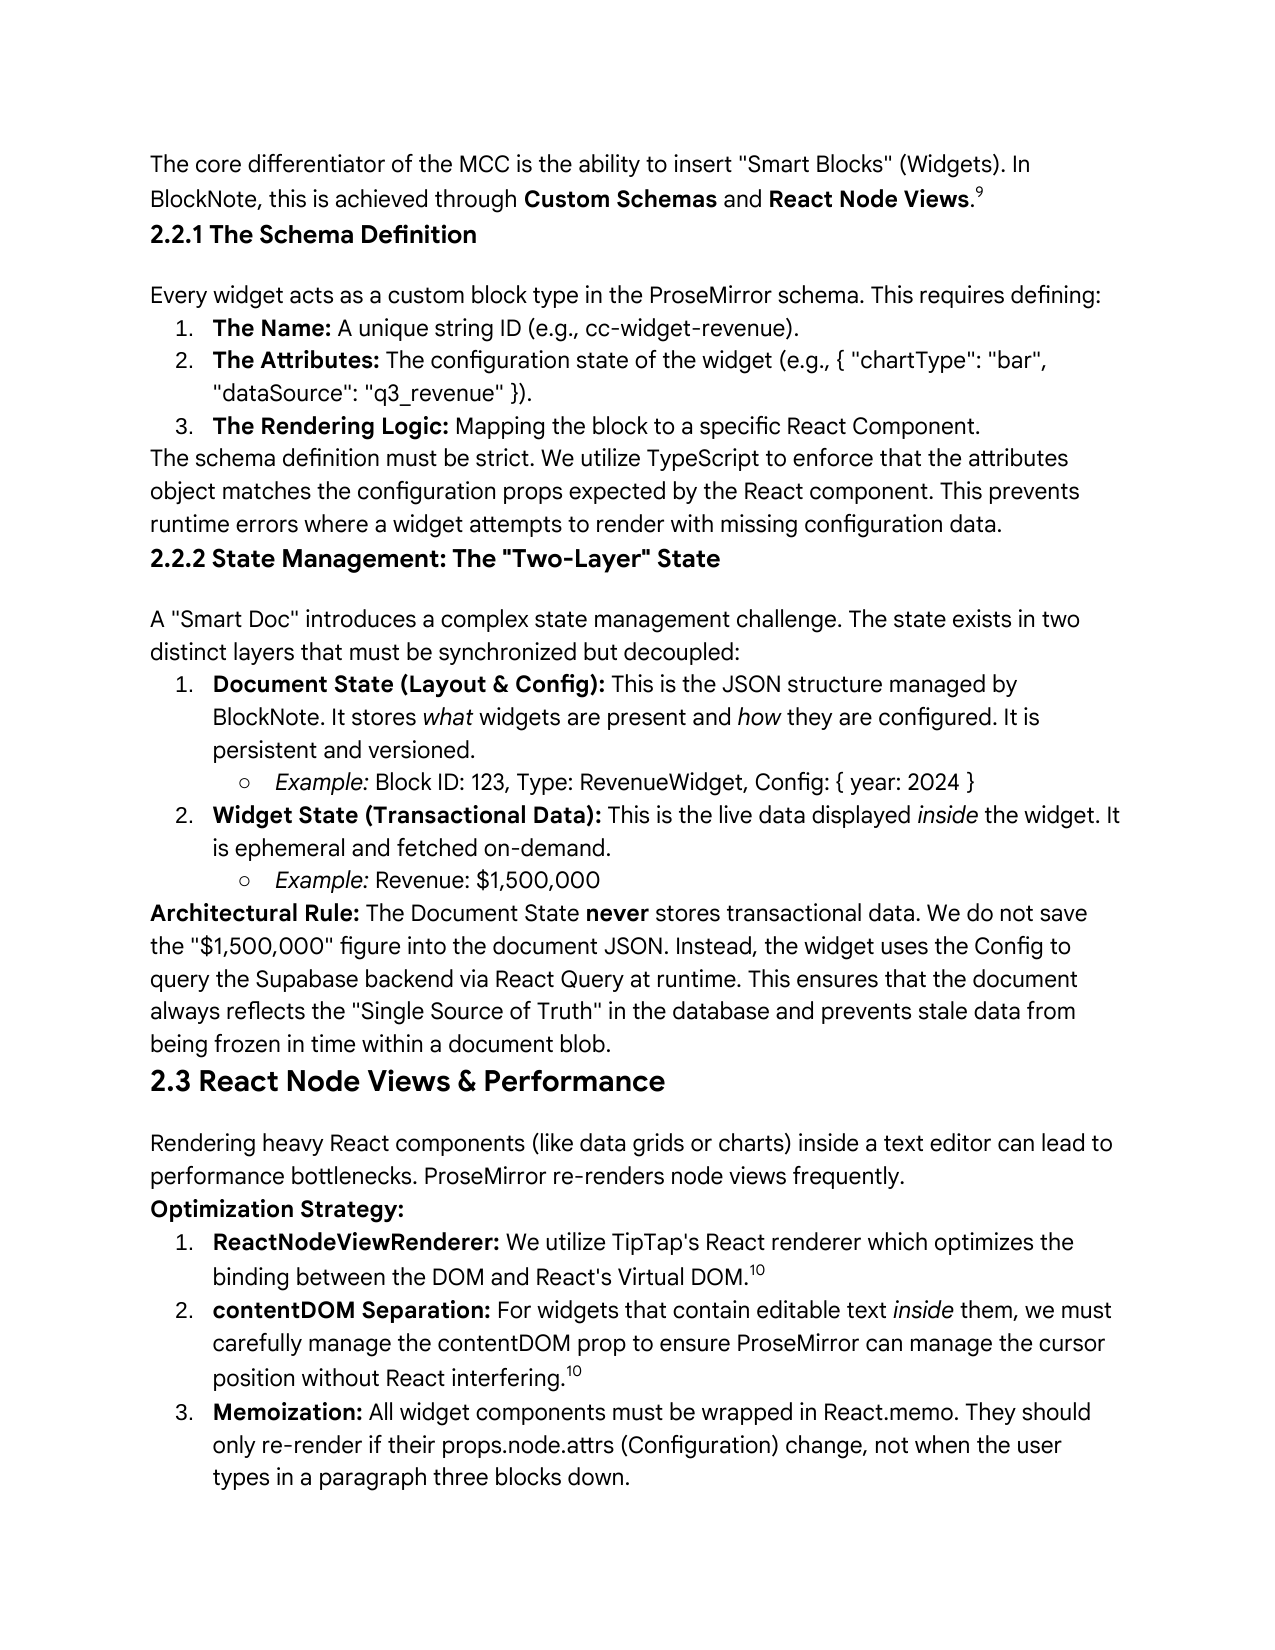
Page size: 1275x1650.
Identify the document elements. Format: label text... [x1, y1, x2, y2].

text Rendering heavy React components (like data grids or charts) inside a text editor can lead to performance bottlenecks. ProseMirror re-renders node views frequently. [150, 1130, 1125, 1191]
list contentDOM Separation: For widgets that contain editable text inside them, we must carefully manage the contentDOM prop to ensure ProseMirror can manage the cursor position without React interfering.10 [175, 1297, 1125, 1394]
text The schema definition must be strict. We utilize TypeScript to enforce that the attributes object matches the configuration props expected by the React component. This prevents runtime errors where a widget attempts to render with missing configuration data. [150, 445, 1125, 539]
list Document State (Layout & Config): This is the JSON structure managed by BlockNote. It stores what widgets are present and how they are configured. It is persistent and versioned. [175, 671, 1125, 765]
list Memoization: All widget components must be wrapped in React.memo. They should only re-render if their props.node.attrs (Configuration) change, not when the user types in a paragraph three blocks down. [175, 1398, 1125, 1492]
list Example: Revenue: $1,500,000 [237, 867, 1125, 896]
subtitle 2.3 React Node Views & Performance [150, 1063, 1125, 1099]
list ReactNodeViewRenderer: We utilize TipTap's React renderer which optimizes the binding between the DOM and React's Virtual DOM.10 [175, 1228, 1125, 1292]
subtitle 2.2.2 State Management: The "Two-Layer" State [150, 543, 1125, 574]
list The Rendering Logic: Mapping the block to a specific React Component. [175, 412, 1125, 441]
list Example: Block ID: 123, Type: RevenueWidget, Config: { year: 2024 } [237, 769, 1125, 797]
list Widget State (Transactional Data): This is the live data displayed inside the widget. It is ephemeral and fetched on-demand. [175, 801, 1125, 863]
text The core differentiator of the MCC is the ability to insert "Smart Blocks" (Widgets). In BlockNote, this is achieved through Custom Schemas and React Node Views.9 [150, 150, 1125, 214]
text A "Smart Doc" introduces a complex state management challenge. The state exists in two distinct layers that must be synchronized but decoupled: [150, 605, 1125, 667]
text Architectural Rule: The Document State never stores transactional data. We do not save the "$1,500,000" figure into the document JSON. Instead, the widget uses the Config to query the Supabase backend via React Query at runtime. This ensures that the document always reflects the "Single Source of Truth" in the database and prevents stale data from being frozen in time within a document blob. [150, 899, 1125, 1059]
list The Name: A unique string ID (e.g., cc-widget-revenue). [175, 314, 1125, 343]
text Every widget acts as a custom block type in the ProseMirror schema. This requires defining: [150, 281, 1125, 310]
text Optimization Strategy: [150, 1195, 1125, 1224]
list The Attributes: The configuration state of the widget (e.g., { "chartType": "bar", "dataSource": "q3_revenue" }). [175, 347, 1125, 408]
subtitle 2.2.1 The Schema Definition [150, 219, 1125, 250]
